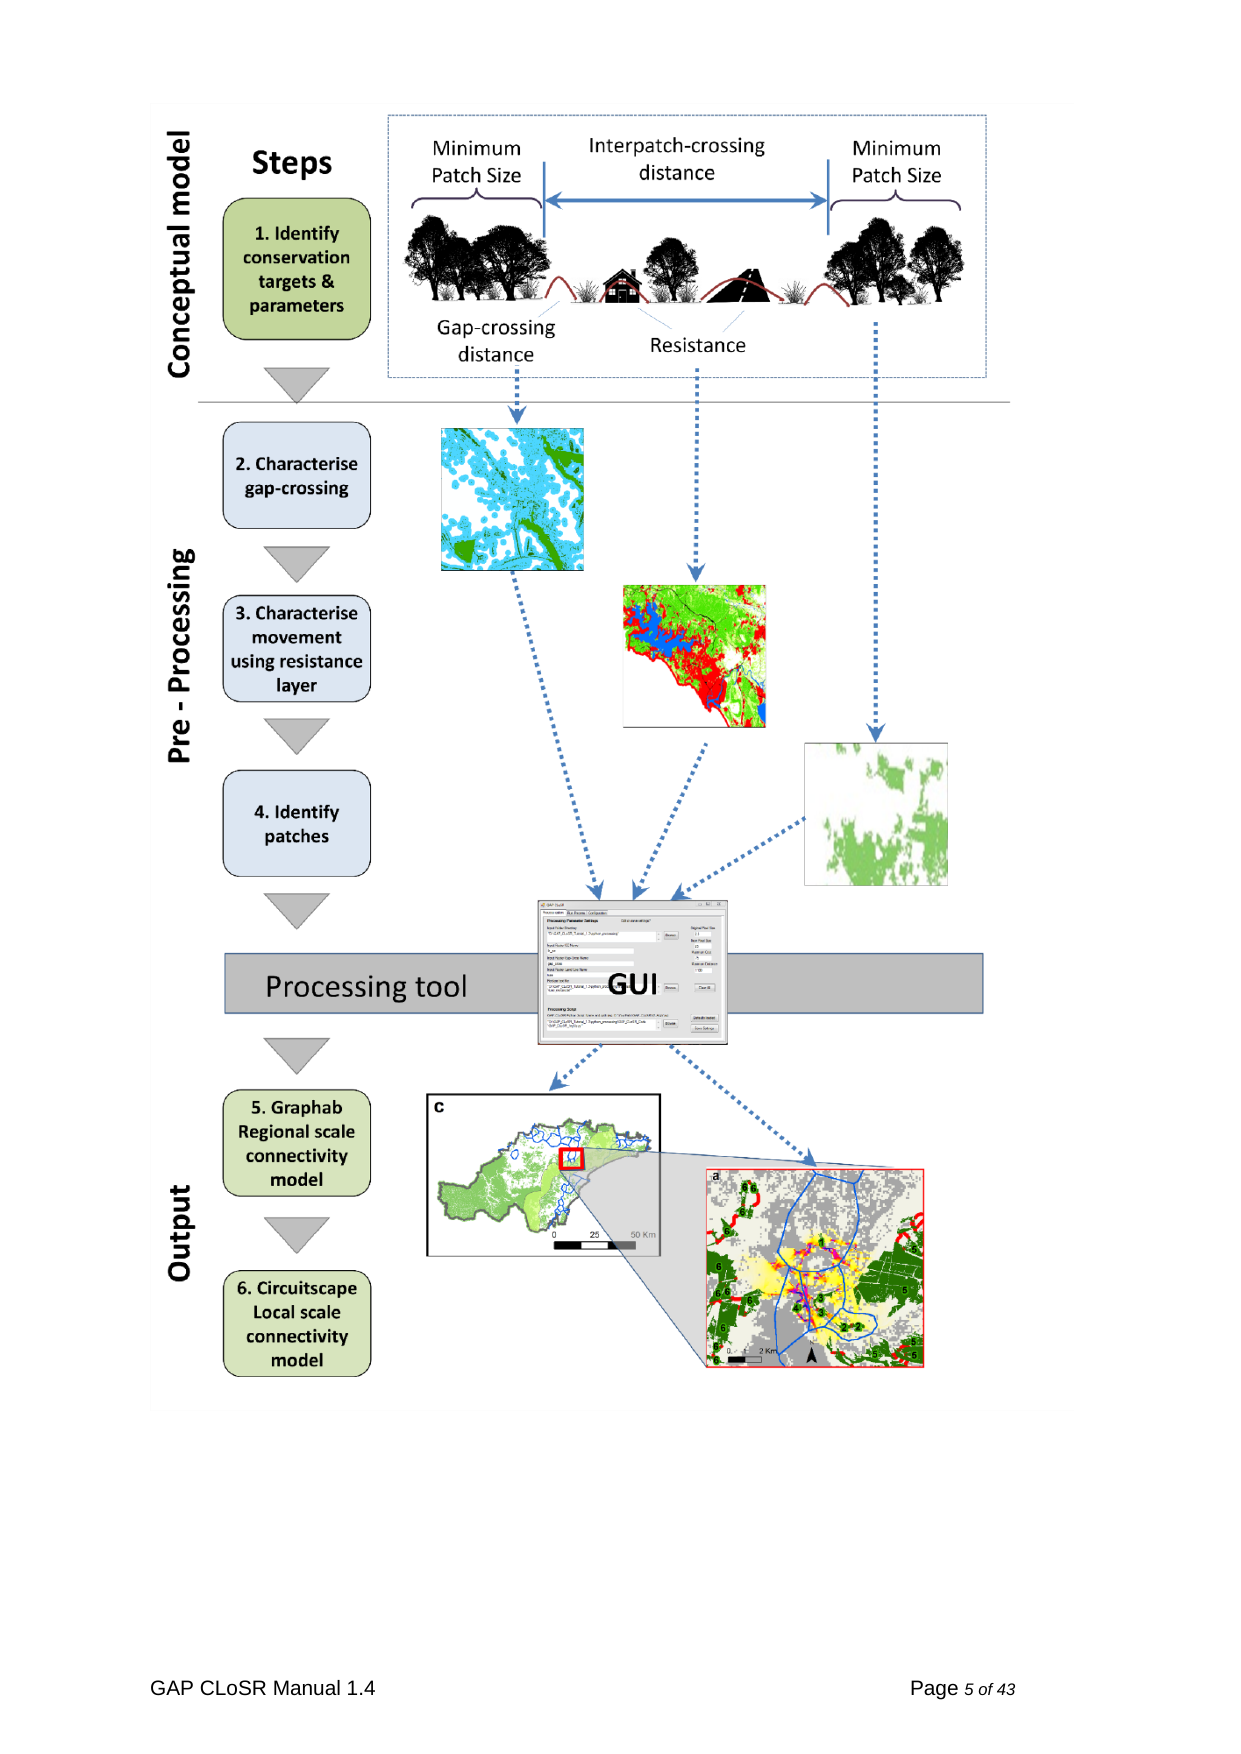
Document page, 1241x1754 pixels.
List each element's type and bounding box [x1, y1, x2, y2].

picture [150, 103, 1074, 1411]
